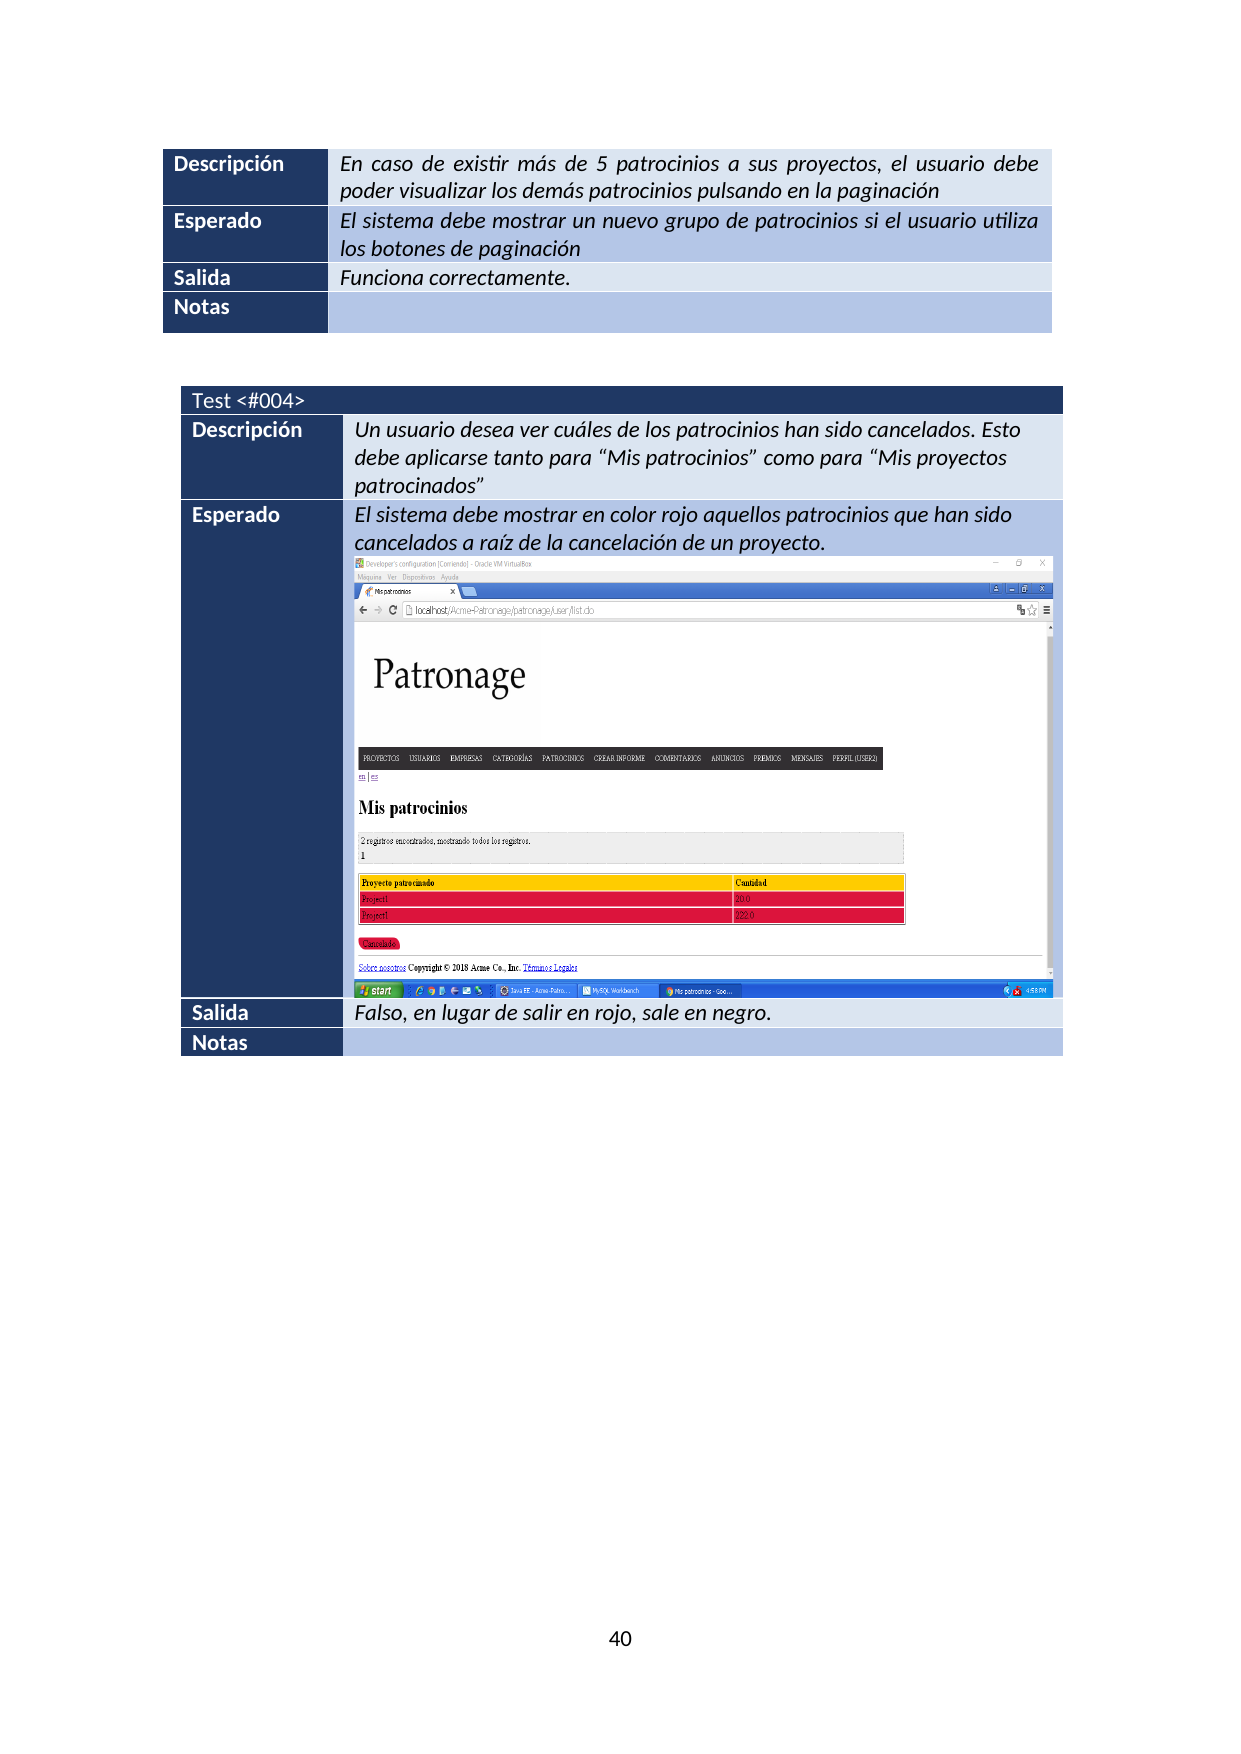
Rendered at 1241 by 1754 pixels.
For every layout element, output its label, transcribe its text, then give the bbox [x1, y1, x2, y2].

table_cell Esperado [181, 500, 343, 997]
table_cell Esperado [163, 206, 328, 262]
table_cell [329, 292, 1052, 333]
picture [354, 556, 1054, 998]
table_cell Funciona correctamente. [329, 263, 1052, 291]
table_cell Salida [163, 263, 328, 291]
table_cell Salida [181, 999, 343, 1027]
table_cell Descripción [163, 149, 328, 205]
table_cell En caso de existir más de 5 patrocinios a sus proyectos, el usuario debe poder visualizar los demás patrocinios pulsando en la paginación [329, 149, 1052, 205]
table_cell Notas [181, 1028, 343, 1056]
table_header Test <#004> [181, 386, 1063, 414]
table_cell Falso, en lugar de salir en rojo, sale en negro. [343, 999, 1063, 1027]
table_cell Un usuario desea ver cuáles de los patrocinios han sido cancelados. Esto debe aplicarse tanto para “Mis patrocinios” como para “Mis proyectos patrocinados” [343, 415, 1063, 499]
table_cell El sistema debe mostrar en color rojo aquellos patrocinios que han sido cancelados a raíz de la cancelación de un proyecto. [343, 500, 1063, 997]
table_cell El sistema debe mostrar un nuevo grupo de patrocinios si el usuario utiliza los botones de paginación [329, 206, 1052, 262]
table_cell Notas [163, 292, 328, 333]
table_cell [343, 1028, 1063, 1056]
table_cell Descripción [181, 415, 343, 499]
